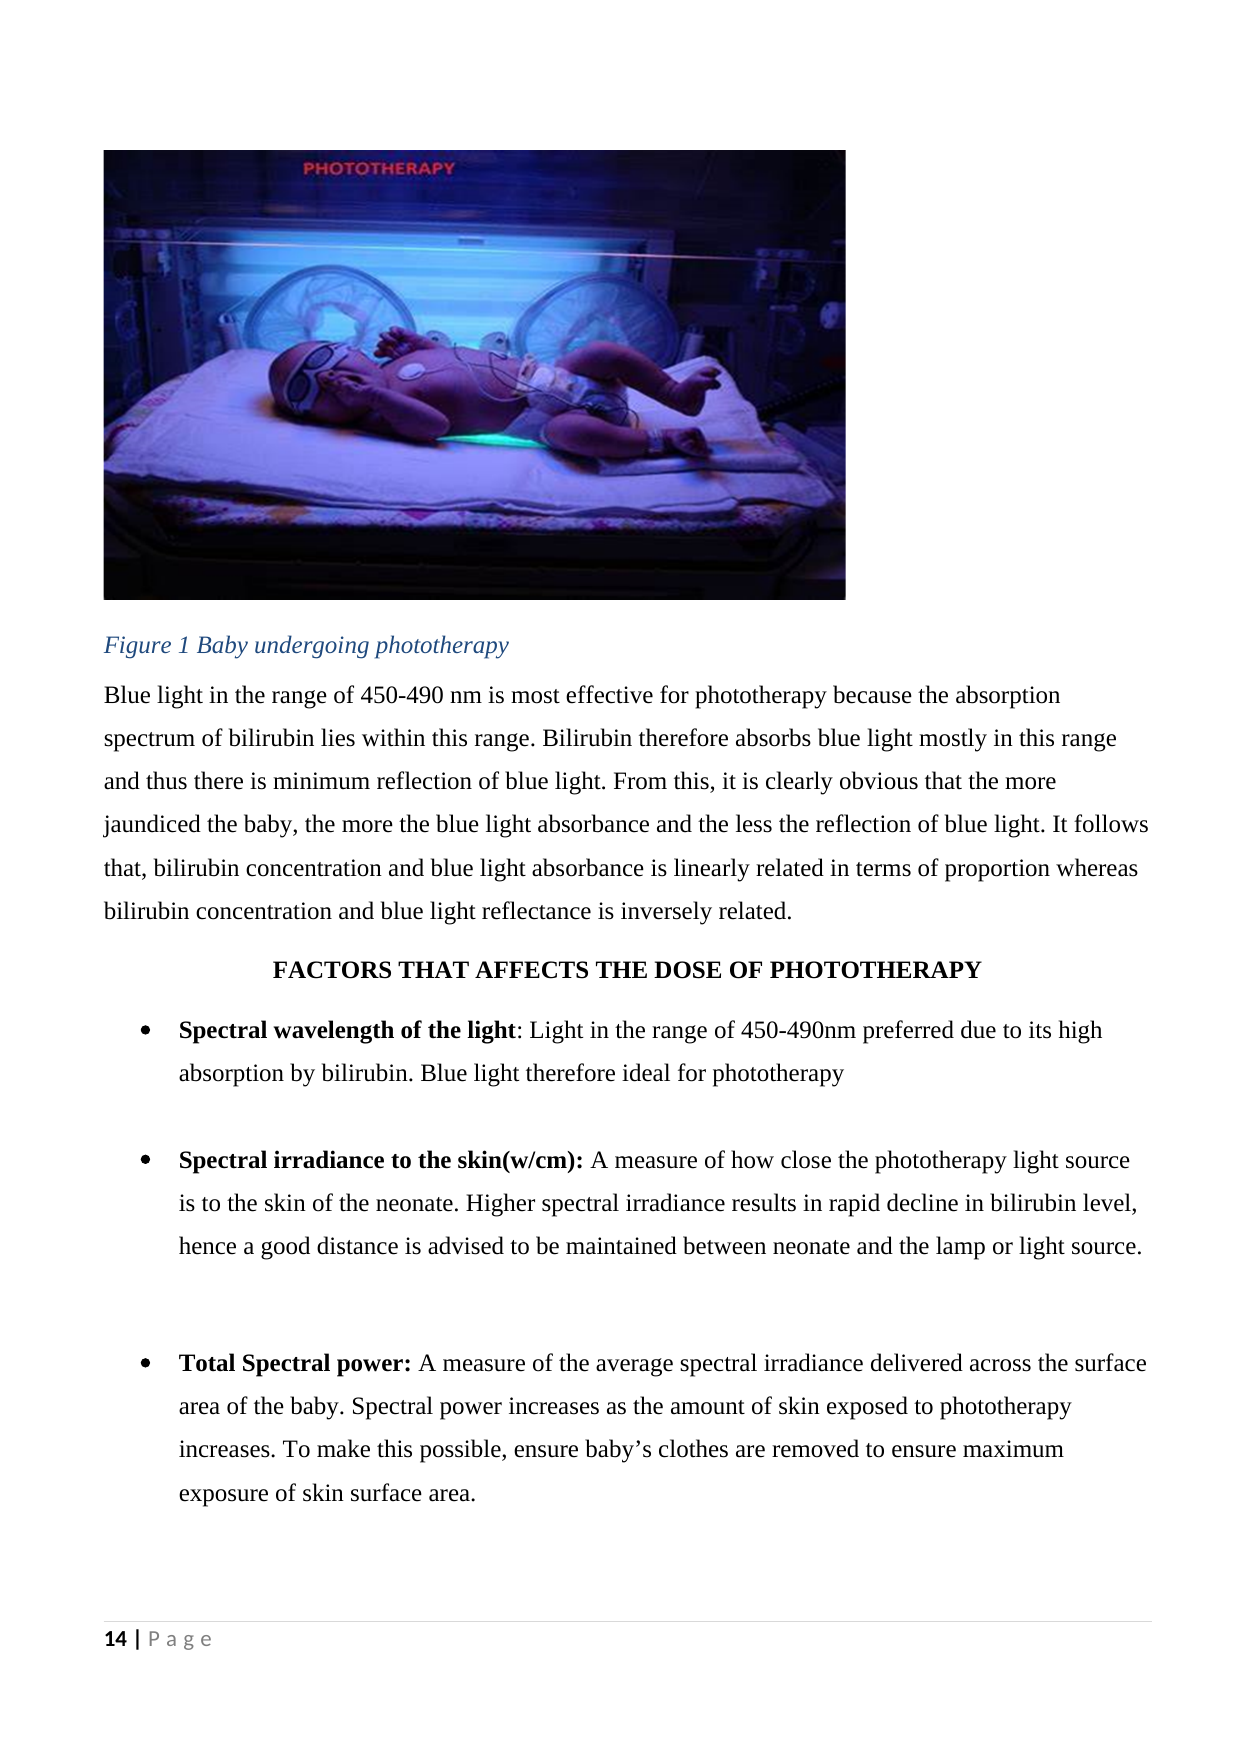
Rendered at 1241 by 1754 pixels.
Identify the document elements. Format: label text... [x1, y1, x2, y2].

text Blue light in the range of 450-490 nm is most effective for phototherapy because the absorption spectrum of bilirubin lies within this range. Bilirubin therefore absorbs blue light mostly in this range and thus there is minimum reflection of blue light. From this, it is clearly obvious that the more jaundiced the baby, the more the blue light absorbance and the less the reflection of blue light. It follows that, bilirubin concentration and blue light absorbance is linearly related in terms of proportion whereas bilirubin concentration and blue light reflectance is inversely related. [103, 680, 1152, 924]
list Spectral irradiance to the skin(w/cm): A measure of how close the phototherapy light source is to the skin of the neonate. Higher spectral irradiance results in rapid decline in bilirubin level, hence a good distance is advised to be maintained between neonate and the lamp or light source. [141, 1145, 1152, 1260]
text FACTORS THAT AFFECTS THE DOSE OF PHOTOTHERAPY [103, 956, 1152, 984]
picture [103, 150, 846, 600]
text Figure 1 Baby undergoing phototherapy [103, 631, 1152, 659]
list Total Spectral power: A measure of the average spectral irradiance delivered across the surface area of the baby. Spectral power increases as the amount of skin exposed to phototherapy increases. To make this possible, ensure baby’s clothes are removed to ensure maximum exposure of skin surface area. [141, 1348, 1152, 1506]
list Spectral wavelength of the light: Light in the range of 450-490nm preferred due to its high absorption by bilirubin. Blue light therefore ideal for phototherapy [141, 1015, 1152, 1087]
